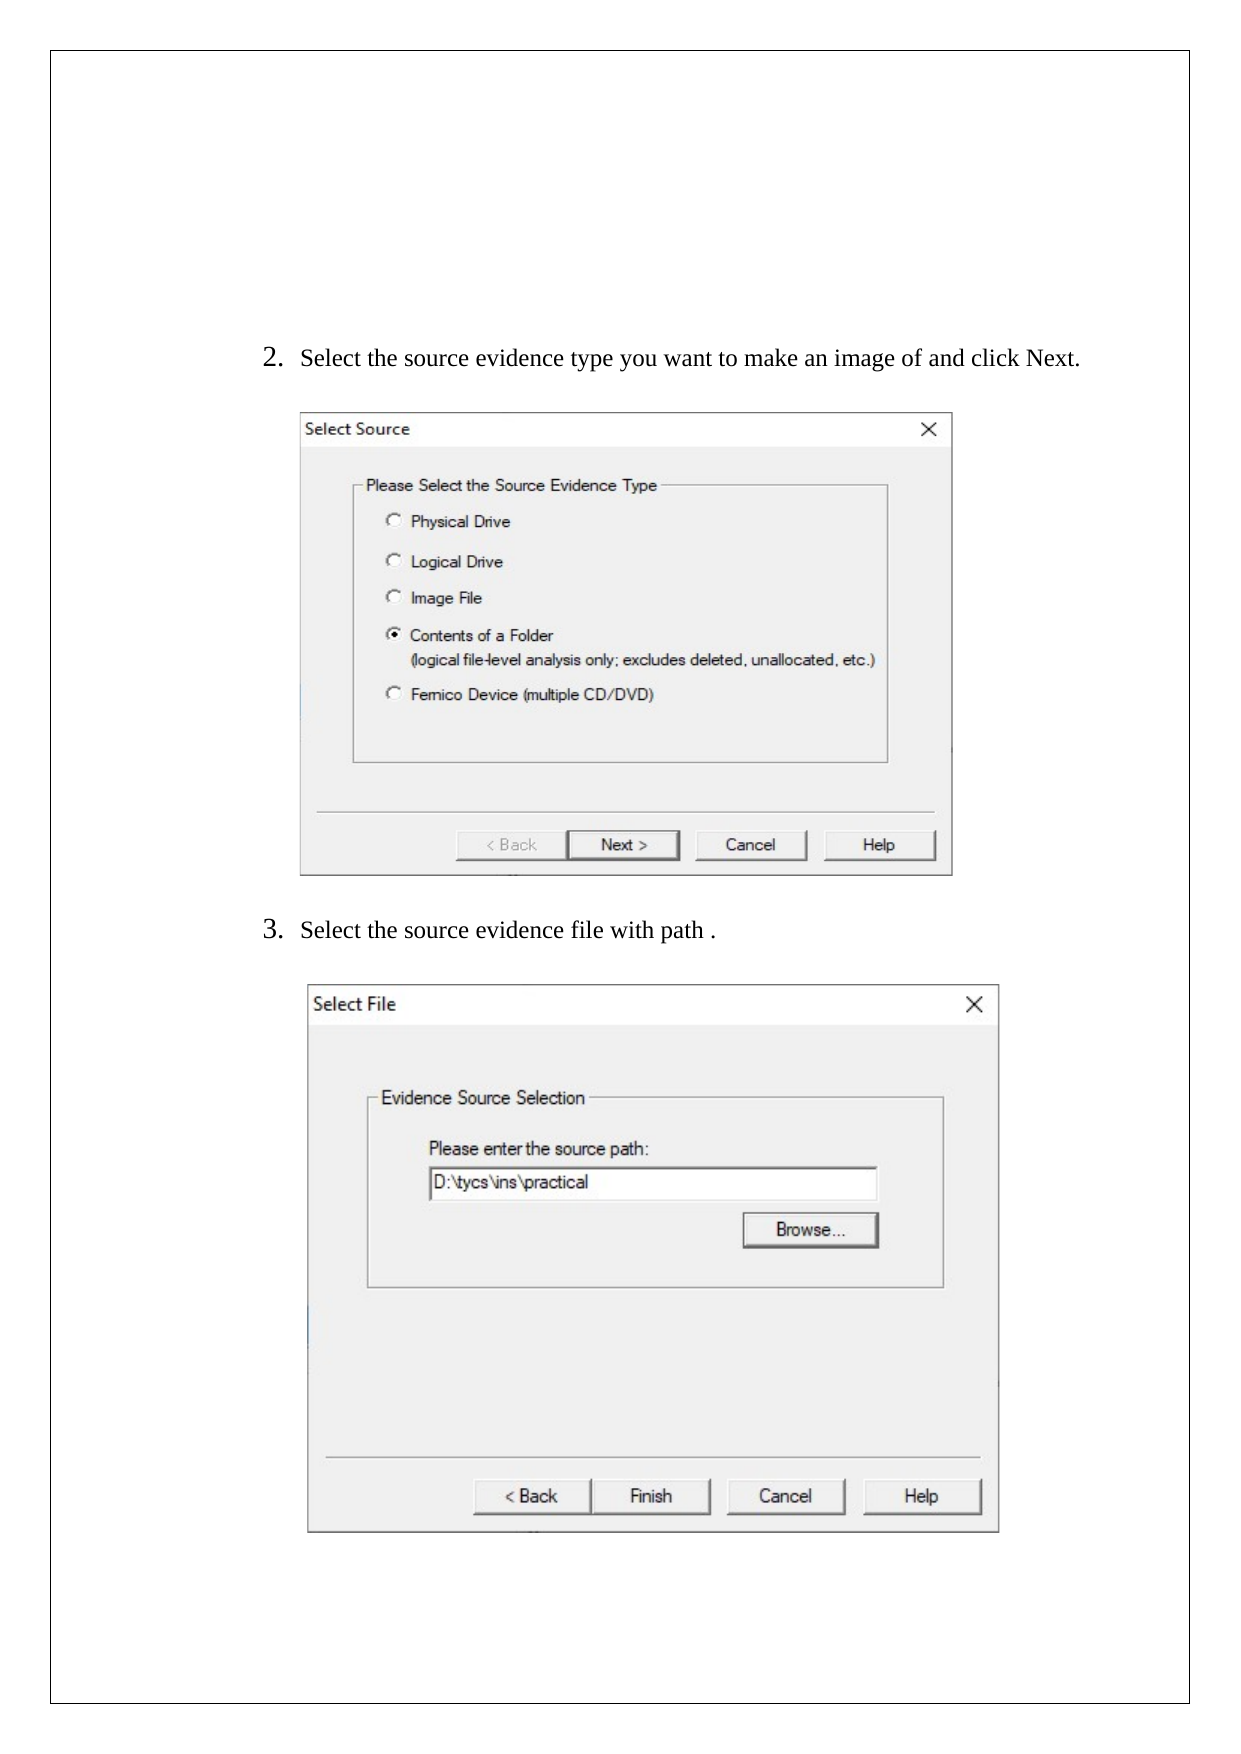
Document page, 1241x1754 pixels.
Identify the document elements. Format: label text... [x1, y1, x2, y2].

list Select the source evidence type you want to make an image of and click Next. [262, 339, 1098, 372]
picture [307, 984, 1000, 1533]
list Select the source evidence file with path . [262, 911, 1098, 944]
picture [299, 412, 953, 876]
